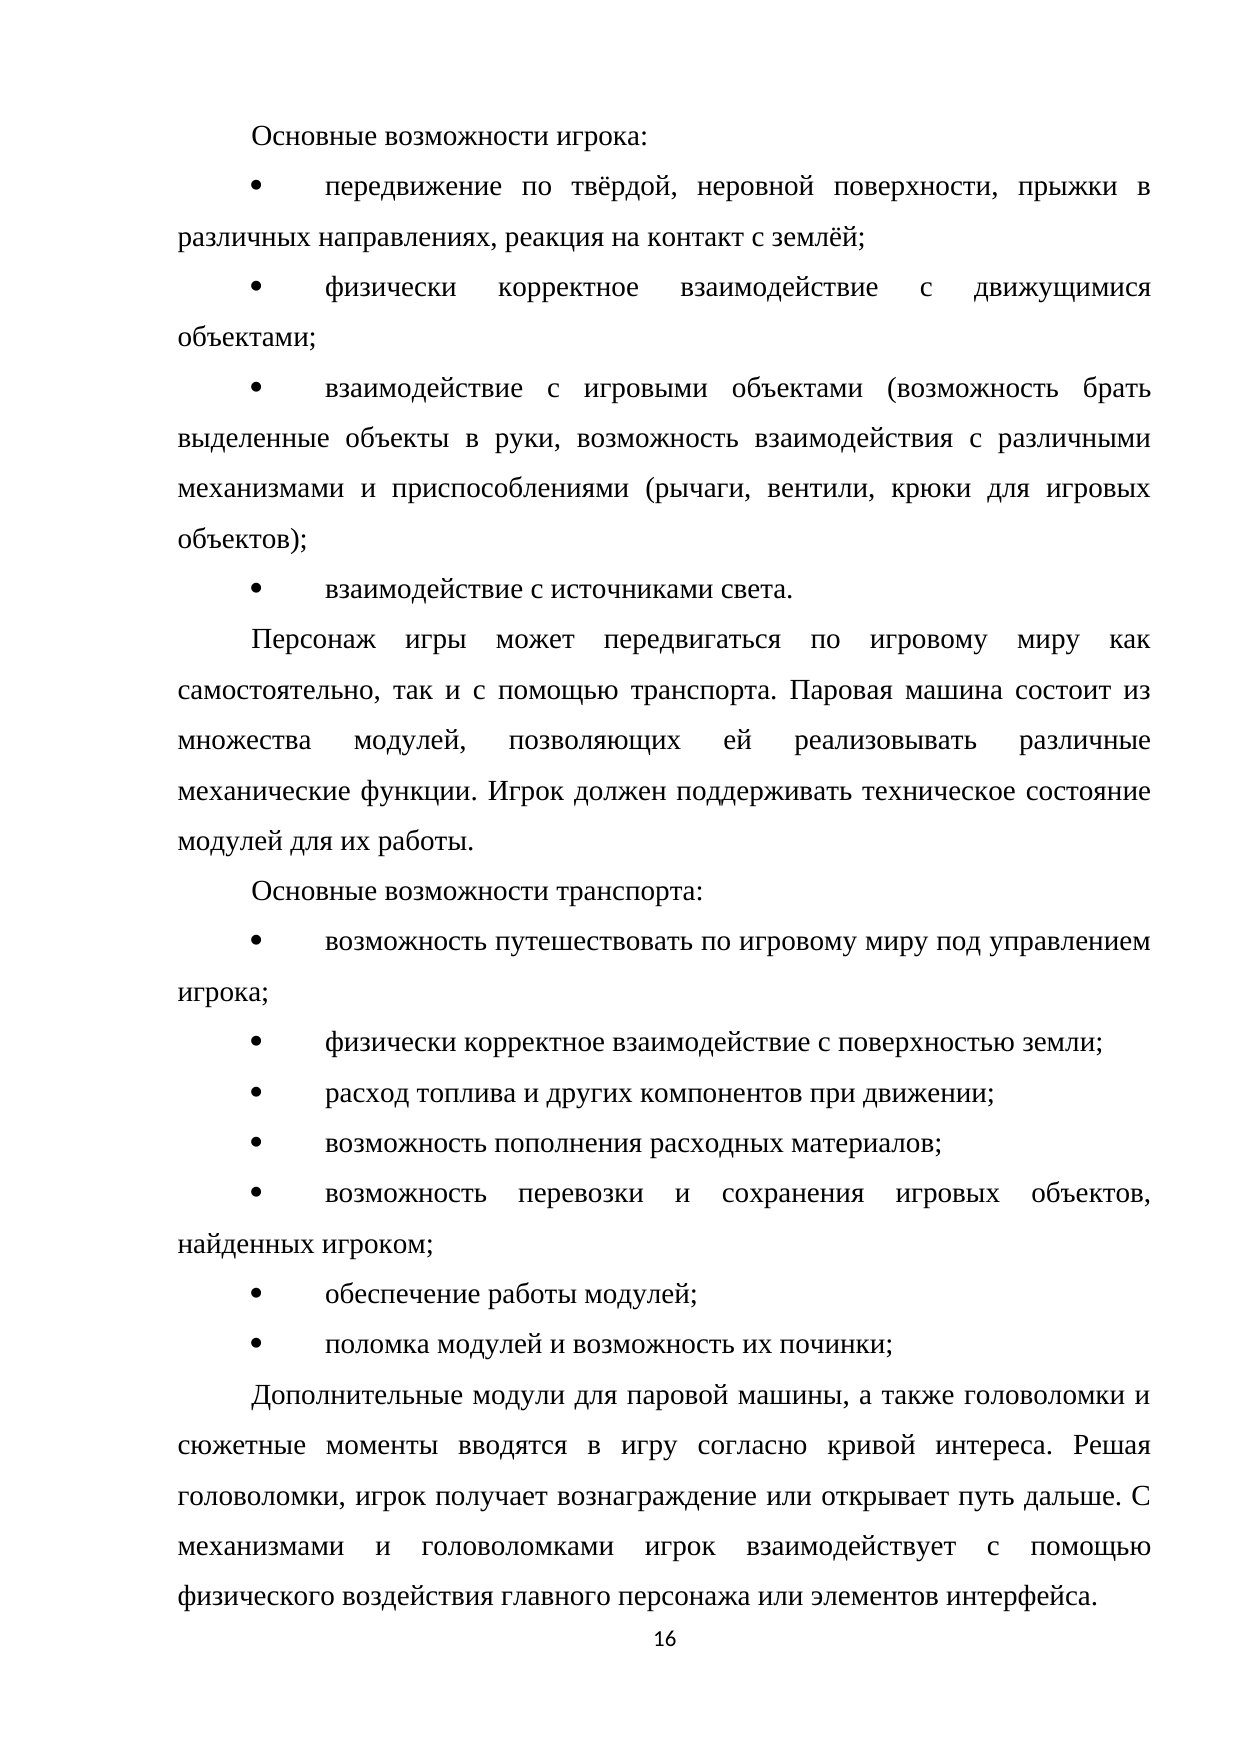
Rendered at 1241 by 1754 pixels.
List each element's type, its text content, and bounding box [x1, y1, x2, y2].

list возможность пополнения расходных материалов; [177, 1125, 1152, 1159]
list обеспечение работы модулей; [177, 1276, 1152, 1310]
list физически корректное взаимодействие с поверхностью земли; [177, 1024, 1152, 1058]
list взаимодействие с игровыми объектами (возможность брать выделенные объекты в руки, возможность взаимодействия с различными механизмами и приспособлениями (рычаги, вентили, крюки для игровых объектов); [177, 370, 1152, 554]
text Дополнительные модули для паровой машины, а также головоломки и сюжетные моменты вводятся в игру согласно кривой интереса. Решая головоломки, игрок получает вознаграждение или открывает путь дальше. С механизмами и головоломками игрок взаимодействует с помощью физического воздействия главного персонажа или элементов интерфейса. [177, 1377, 1152, 1612]
list возможность путешествовать по игровому миру под управлением игрока; [177, 923, 1152, 1007]
list расход топлива и других компонентов при движении; [177, 1075, 1152, 1108]
list возможность перевозки и сохранения игровых объектов, найденных игроком; [177, 1176, 1152, 1259]
text Основные возможности игрока: [177, 118, 1152, 152]
text Основные возможности транспорта: [177, 873, 1152, 907]
list передвижение по твёрдой, неровной поверхности, прыжки в различных направлениях, реакция на контакт с землёй; [177, 168, 1152, 252]
list взаимодействие с источниками света. [177, 571, 1152, 605]
list физически корректное взаимодействие с движущимися объектами; [177, 269, 1152, 353]
text Персонаж игры может передвигаться по игровому миру как самостоятельно, так и с помощью транспорта. Паровая машина состоит из множества модулей, позволяющих ей реализовывать различные механические функции. Игрок должен поддерживать техническое состояние модулей для их работы. [177, 622, 1152, 856]
list поломка модулей и возможность их починки; [177, 1327, 1152, 1360]
